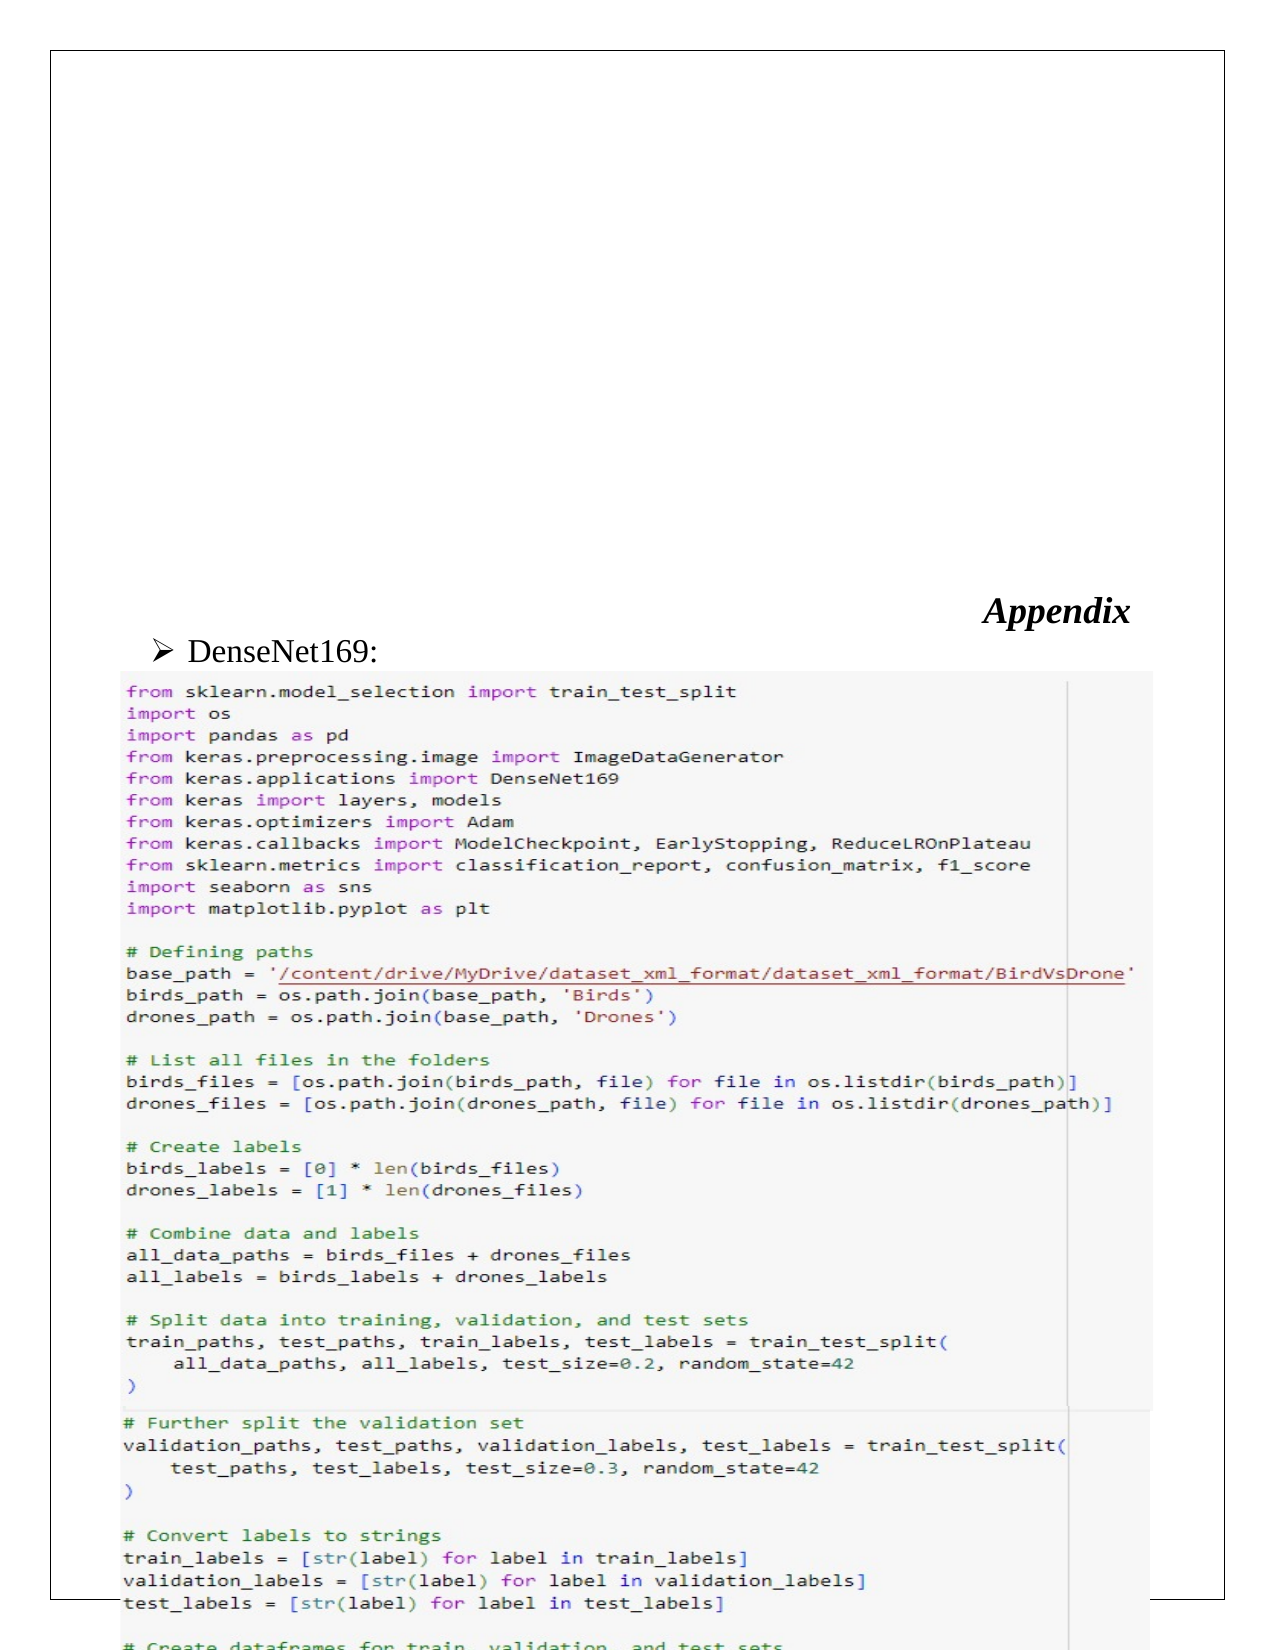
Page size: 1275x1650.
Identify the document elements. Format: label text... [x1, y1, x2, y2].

picture [120, 671, 1154, 1650]
subtitle Appendix [162, 588, 1134, 631]
list DenseNet169: [150, 631, 1134, 669]
